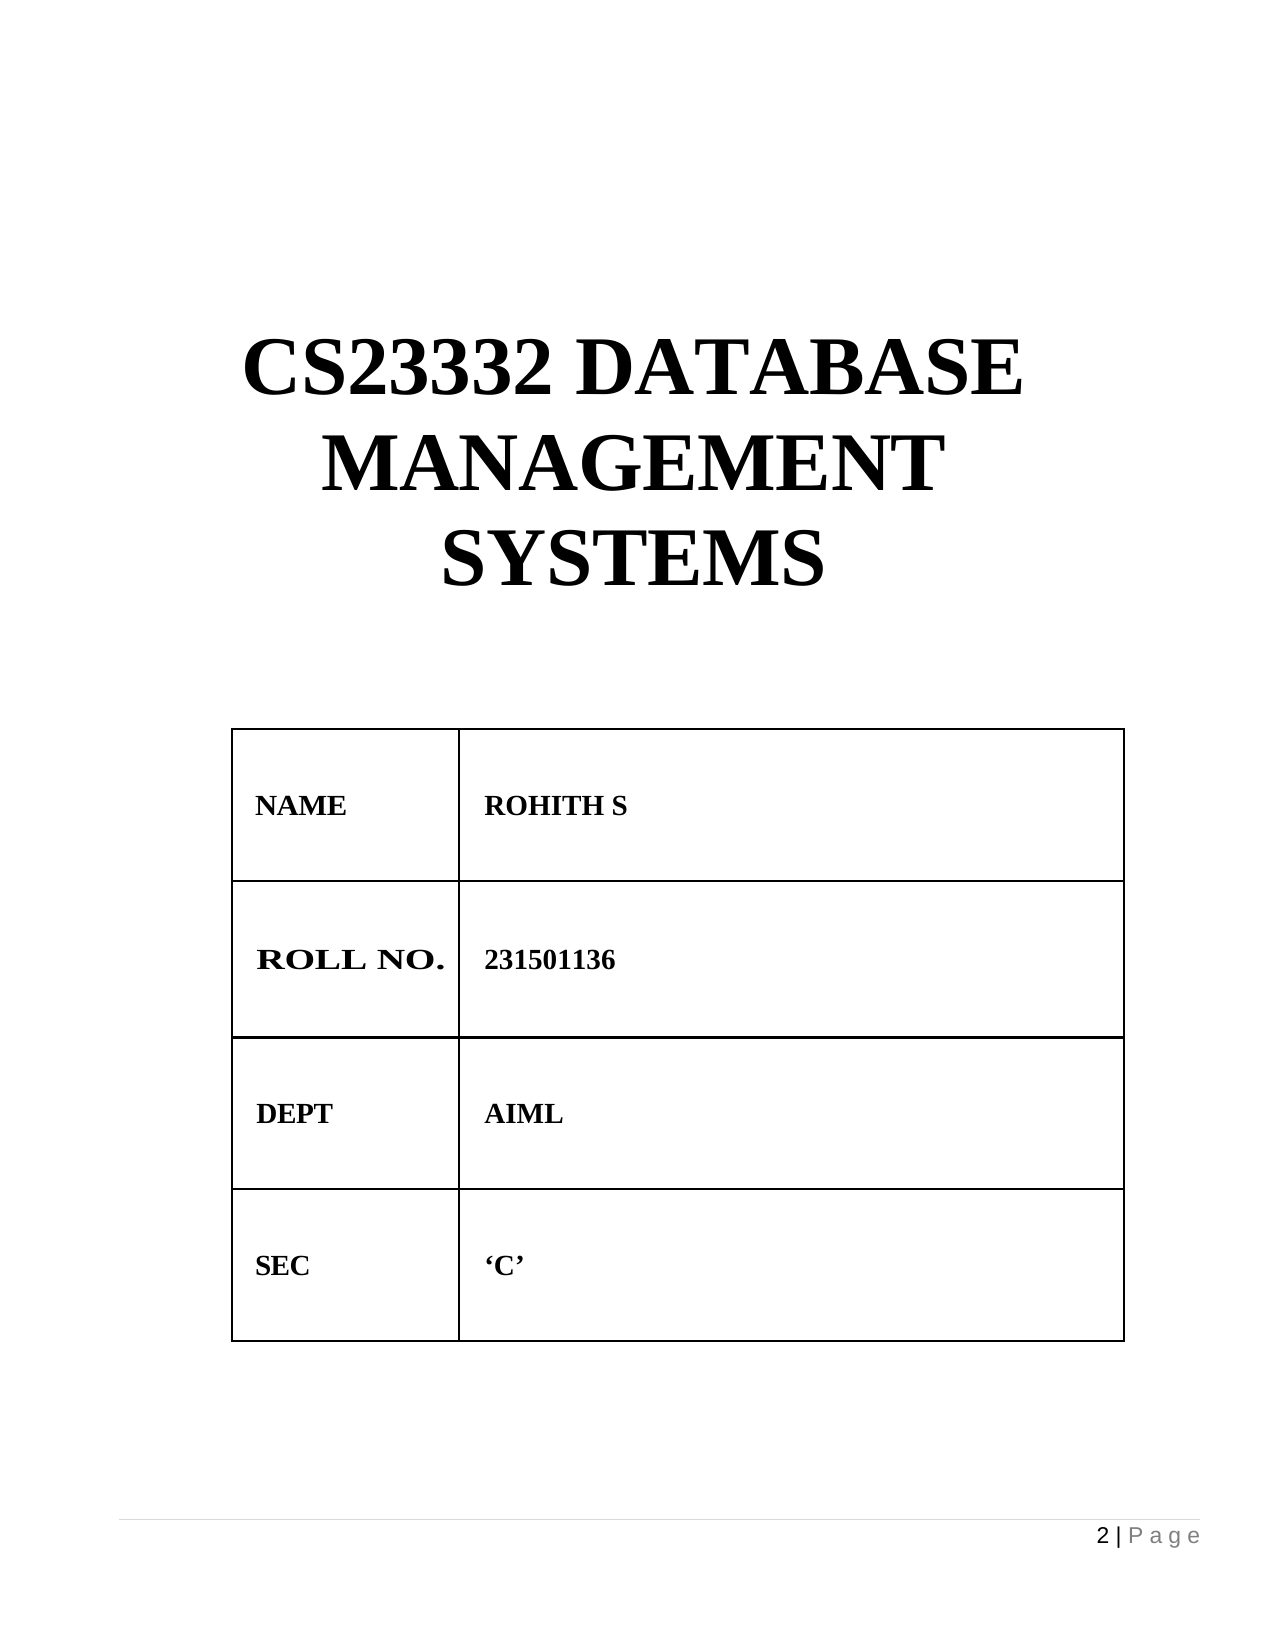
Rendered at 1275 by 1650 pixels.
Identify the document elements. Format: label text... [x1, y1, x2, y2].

table_cell ROLL NO. [233, 882, 458, 1036]
text CS23332 DATABASE MANAGEMENT SYSTEMS [119, 316, 1149, 604]
table_header NAME [233, 730, 458, 880]
table_cell SEC [233, 1190, 458, 1340]
table_cell 231501136 [460, 882, 1123, 1036]
table_cell ‘C’ [460, 1190, 1123, 1340]
table_cell DEPT [233, 1039, 458, 1188]
table_cell AIML [460, 1039, 1123, 1188]
table_header ROHITH S [460, 730, 1123, 880]
